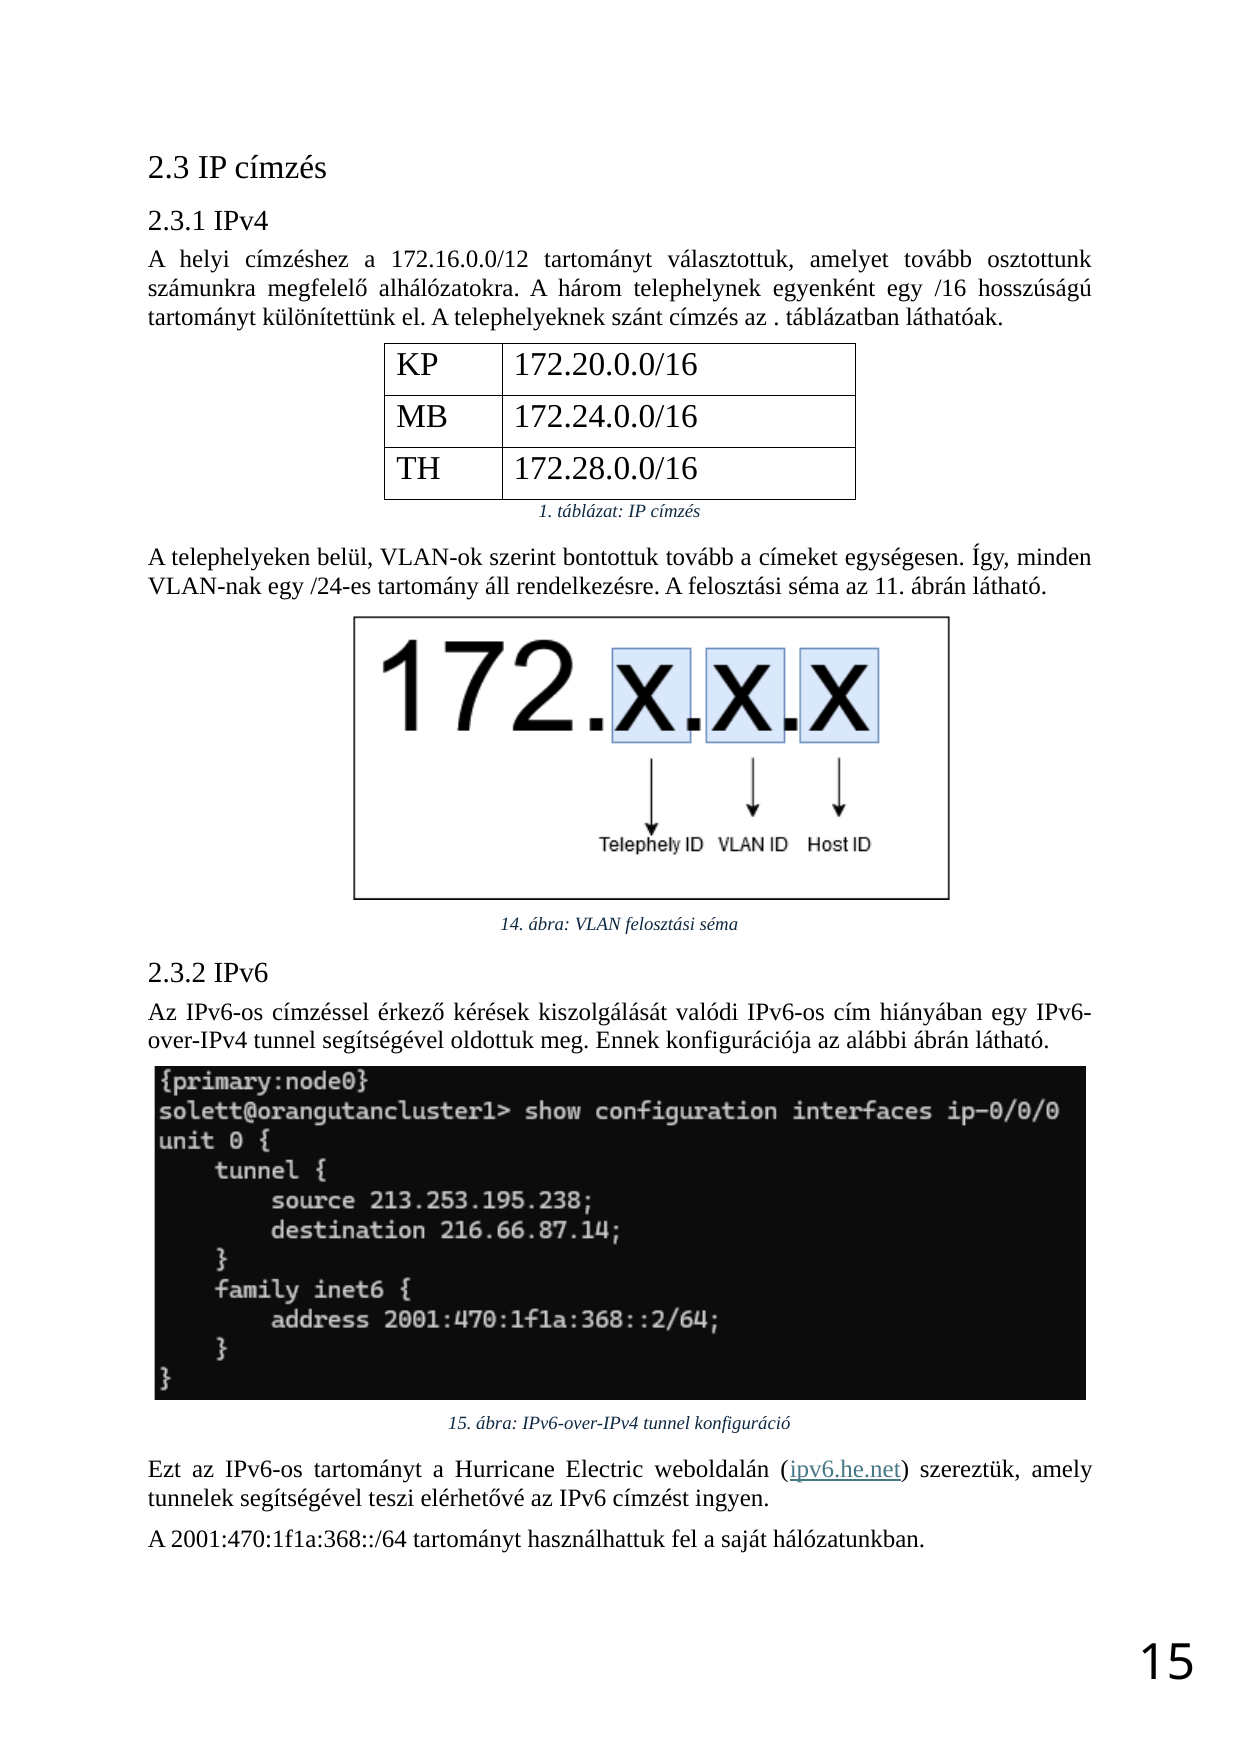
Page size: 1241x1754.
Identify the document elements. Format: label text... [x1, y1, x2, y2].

subtitle 2.3 IP címzés [148, 148, 1092, 186]
text Ezt az IPv6-os tartományt a Hurricane Electric weboldalán (ipv6.he.net) szereztük, amely tunnelek segítségével teszi elérhetővé az IPv6 címzést ingyen. [148, 1454, 1092, 1512]
text A helyi címzéshez a 172.16.0.0/12 tartományt választottuk, amelyet tovább osztottunk számunkra megfelelő alhálózatokra. A három telephelynek egyenként egy /16 hosszúságú tartományt különítettünk el. A telephelyeknek szánt címzés az 1. táblázatban láthatóak. [148, 244, 1092, 331]
table_header 172.20.0.0/16 [503, 344, 855, 395]
subtitle 2.3.2 IPv6 [148, 955, 1092, 988]
table_cell 172.24.0.0/16 [503, 396, 855, 447]
text A telephelyeken belül, VLAN-ok szerint bontottuk tovább a címeket egységesen. Így, minden VLAN-nak egy /24-es tartomány áll rendelkezésre. A felosztási séma az 11. ábrán látható. [148, 542, 1092, 600]
subtitle 2.3.1 IPv4 [148, 203, 1092, 236]
text Az IPv6-os címzéssel érkező kérések kiszolgálását valódi IPv6-os cím hiányában egy IPv6-over-IPv4 tunnel segítségével oldottuk meg. Ennek konfigurációja az alábbi ábrán látható. [148, 997, 1092, 1054]
table_cell TH [385, 448, 502, 499]
text A 2001:470:1f1a:368::/64 tartományt használhattuk fel a saját hálózatunkban. [148, 1524, 1092, 1553]
table_cell MB [385, 396, 502, 447]
table_header KP [385, 344, 502, 395]
table_cell 172.28.0.0/16 [503, 448, 855, 499]
picture [252, 612, 989, 900]
picture [154, 1066, 1086, 1400]
